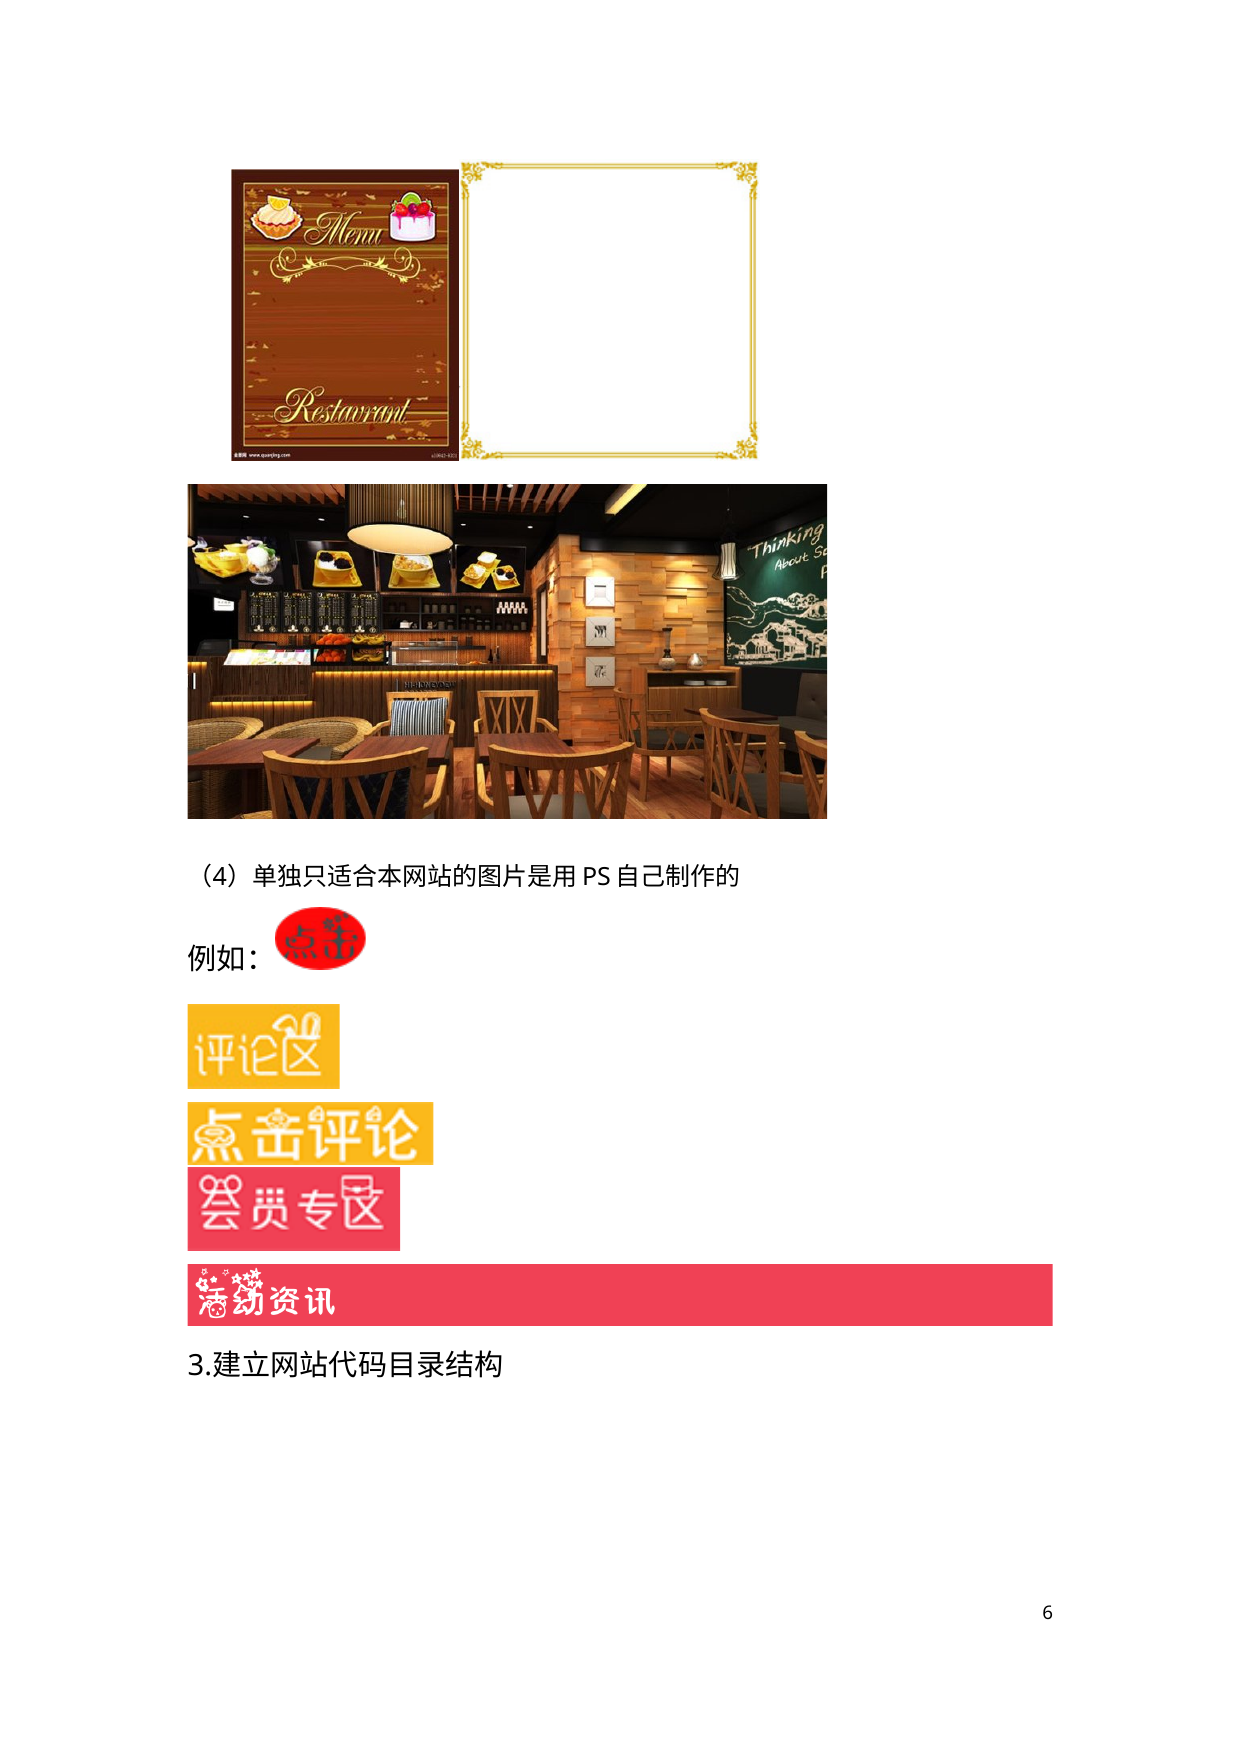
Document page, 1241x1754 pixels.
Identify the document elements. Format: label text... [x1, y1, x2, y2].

list 3.建立网站代码目录结构 [187, 1330, 1053, 1395]
picture [187, 1264, 1053, 1326]
picture [275, 907, 366, 970]
picture [187, 1004, 340, 1089]
picture [187, 484, 828, 819]
picture [231, 159, 760, 461]
picture [187, 1167, 400, 1251]
picture [187, 1102, 434, 1165]
list 例如： [187, 907, 1053, 1005]
list （4）单独只适合本网站的图片是用PS自己制作的 [187, 842, 1053, 907]
